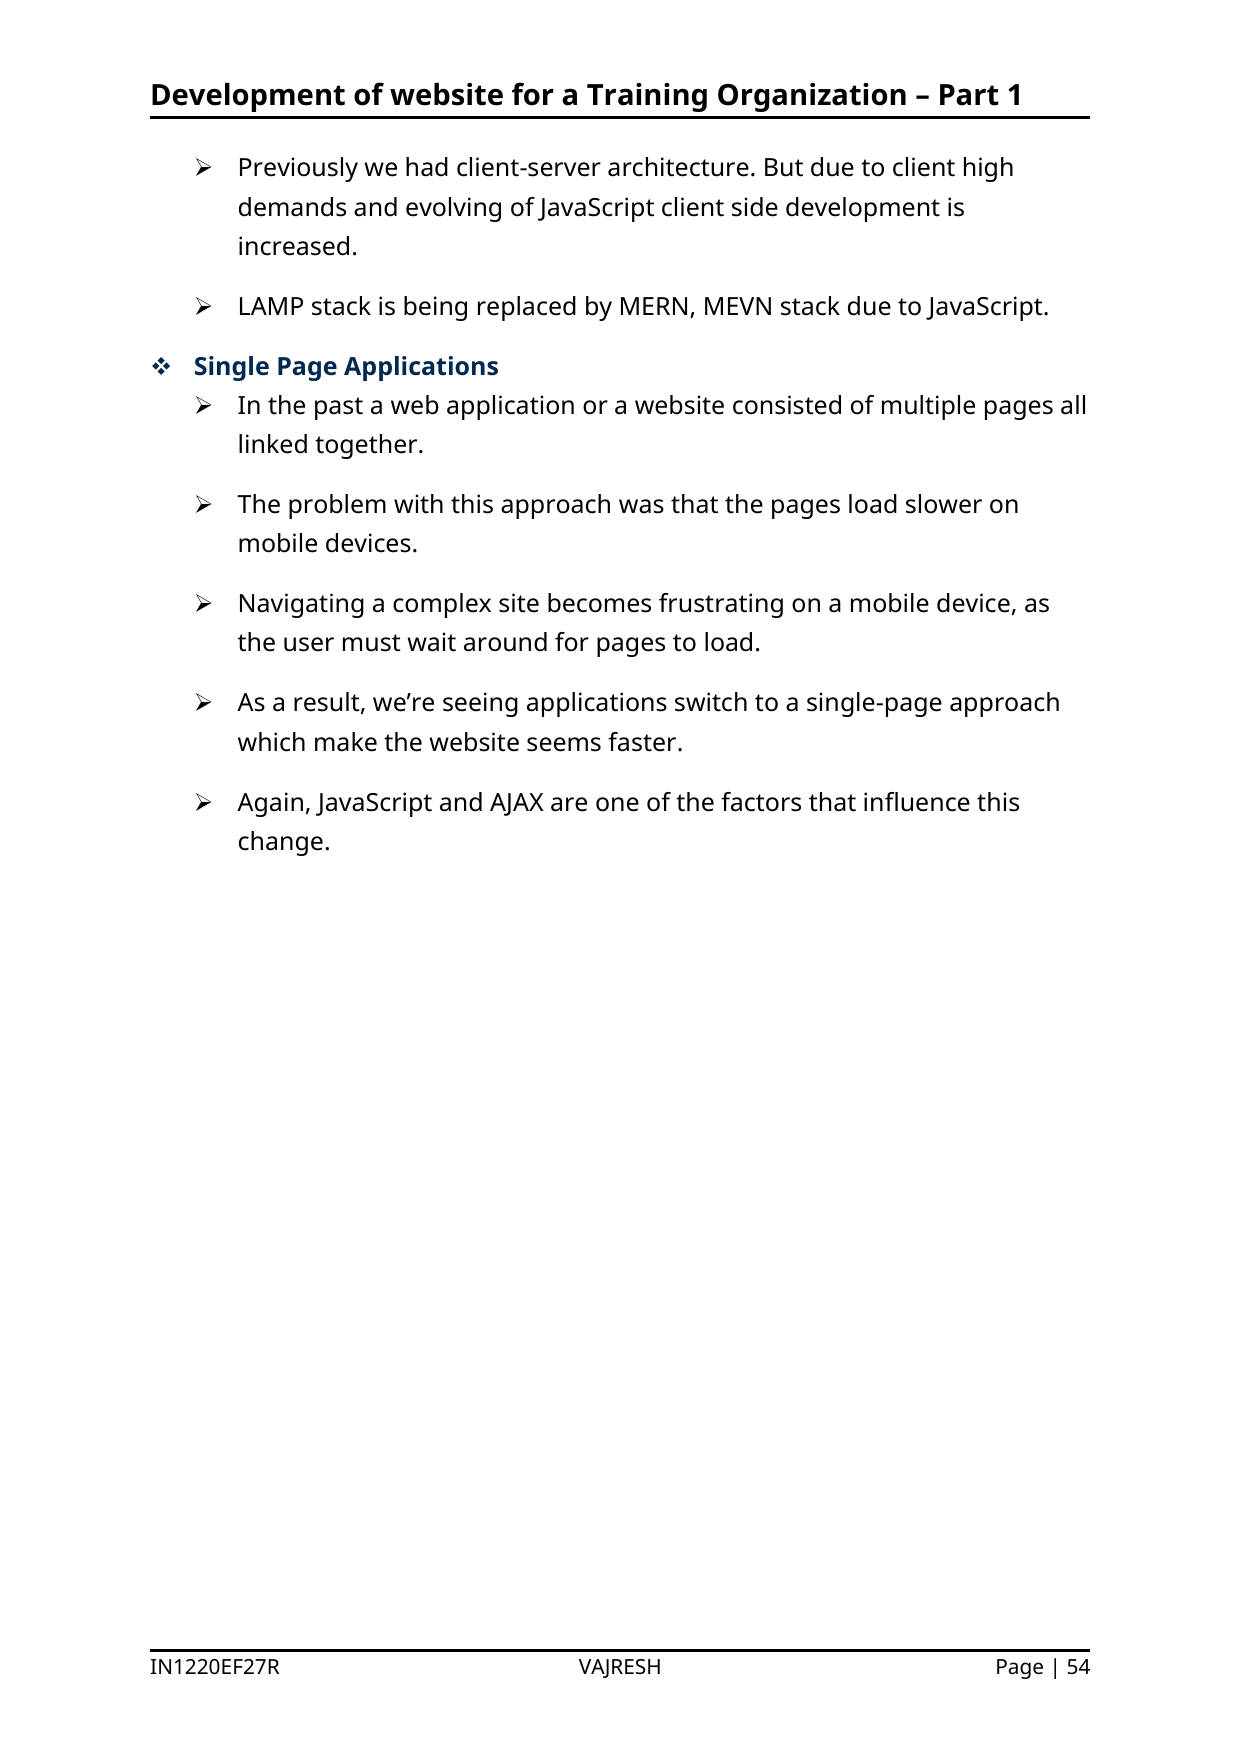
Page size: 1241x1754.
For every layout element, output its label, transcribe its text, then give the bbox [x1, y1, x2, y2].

list LAMP stack is being replaced by MERN, MEVN stack due to JavaScript. [194, 288, 1090, 322]
list The problem with this approach was that the pages load slower on mobile devices. [194, 487, 1090, 560]
list Previously we had client-server architecture. But due to client high demands and evolving of JavaScript client side development is increased. [194, 150, 1090, 262]
list As a result, we’re seeing applications switch to a single-page approach which make the website seems faster. [194, 685, 1090, 758]
list Navigating a complex site becomes frustrating on a mobile device, as the user must wait around for pages to load. [194, 586, 1090, 659]
subtitle Single Page Applications [150, 348, 1090, 382]
list In the past a web application or a website consisted of multiple pages all linked together. [194, 387, 1090, 461]
list Again, JavaScript and AJAX are one of the factors that influence this change. [194, 784, 1090, 857]
